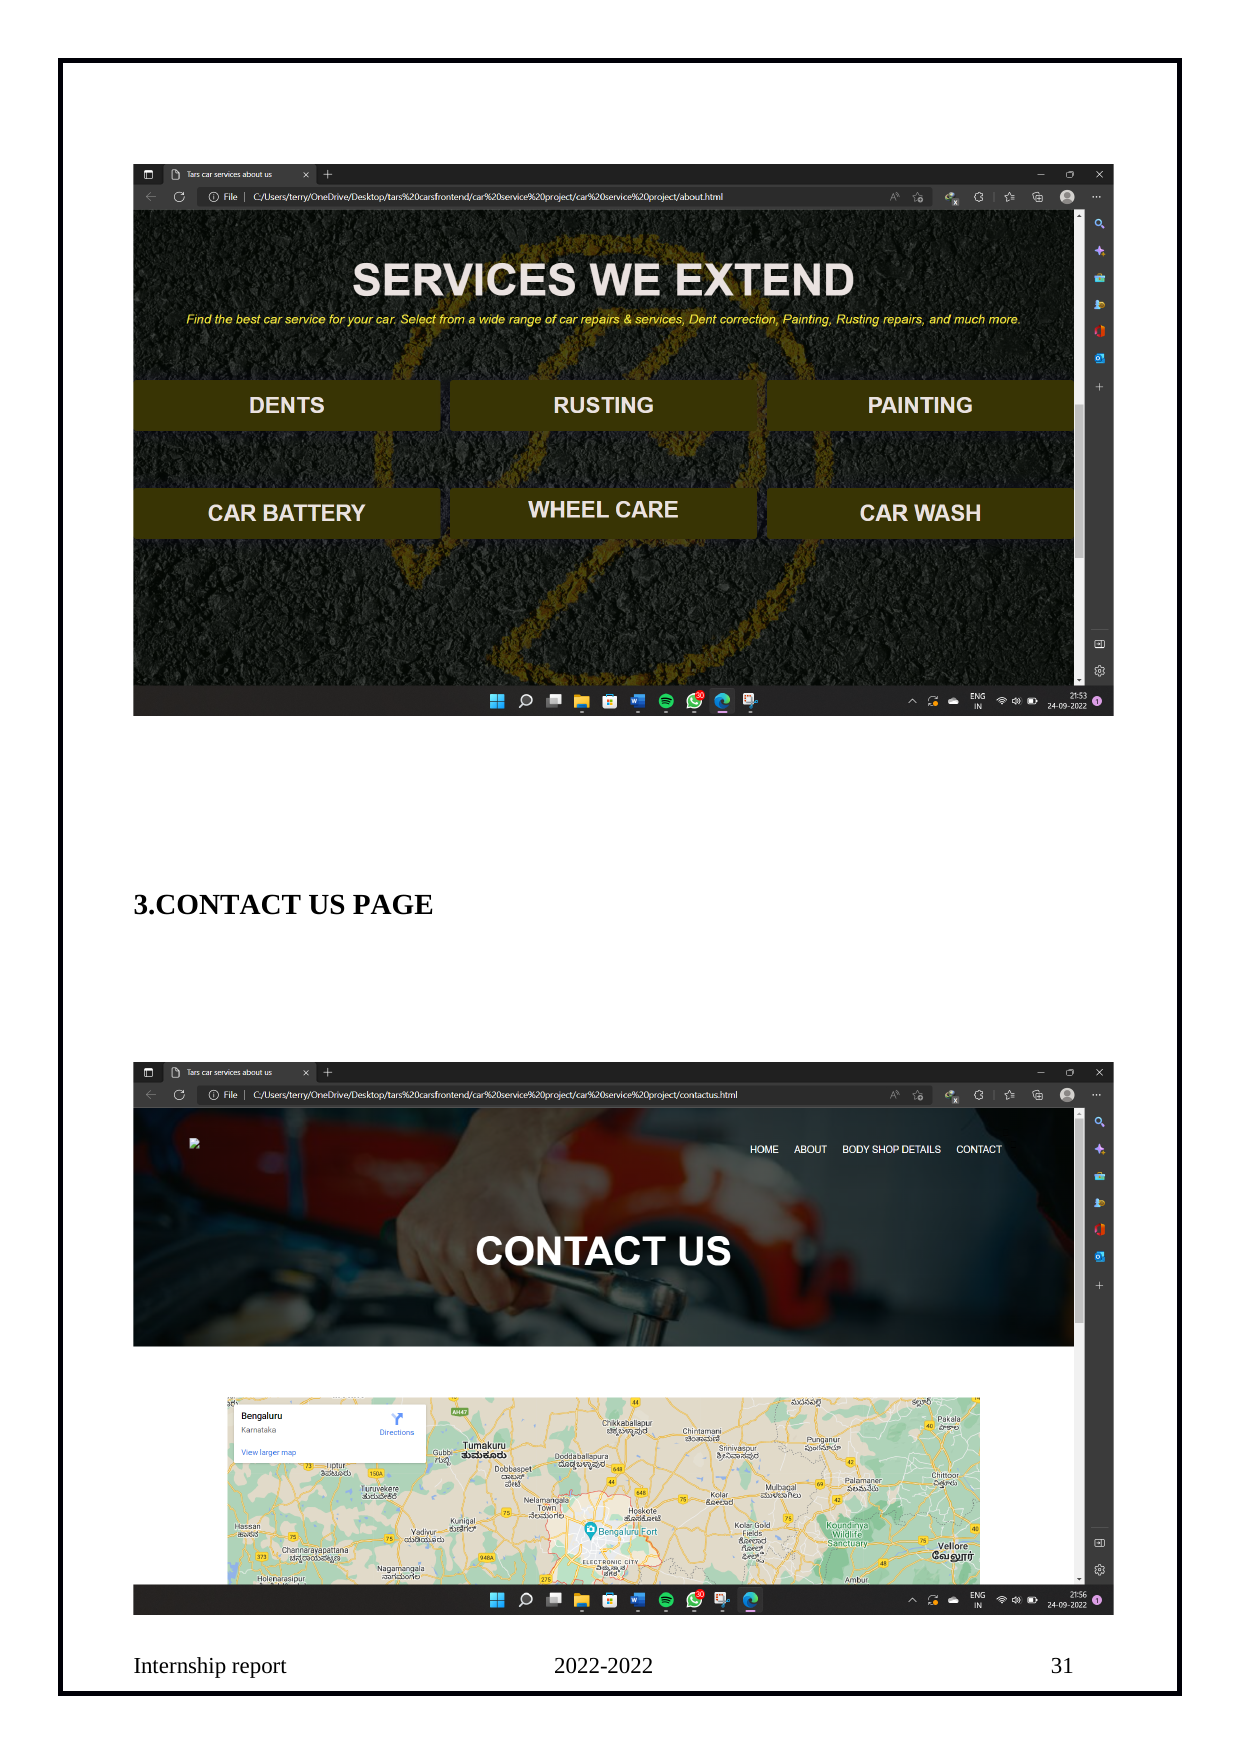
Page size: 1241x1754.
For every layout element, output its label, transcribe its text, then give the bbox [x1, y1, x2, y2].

text 3.CONTACT US PAGE [133, 887, 1113, 921]
picture [133, 164, 1114, 716]
picture [133, 1062, 1114, 1615]
